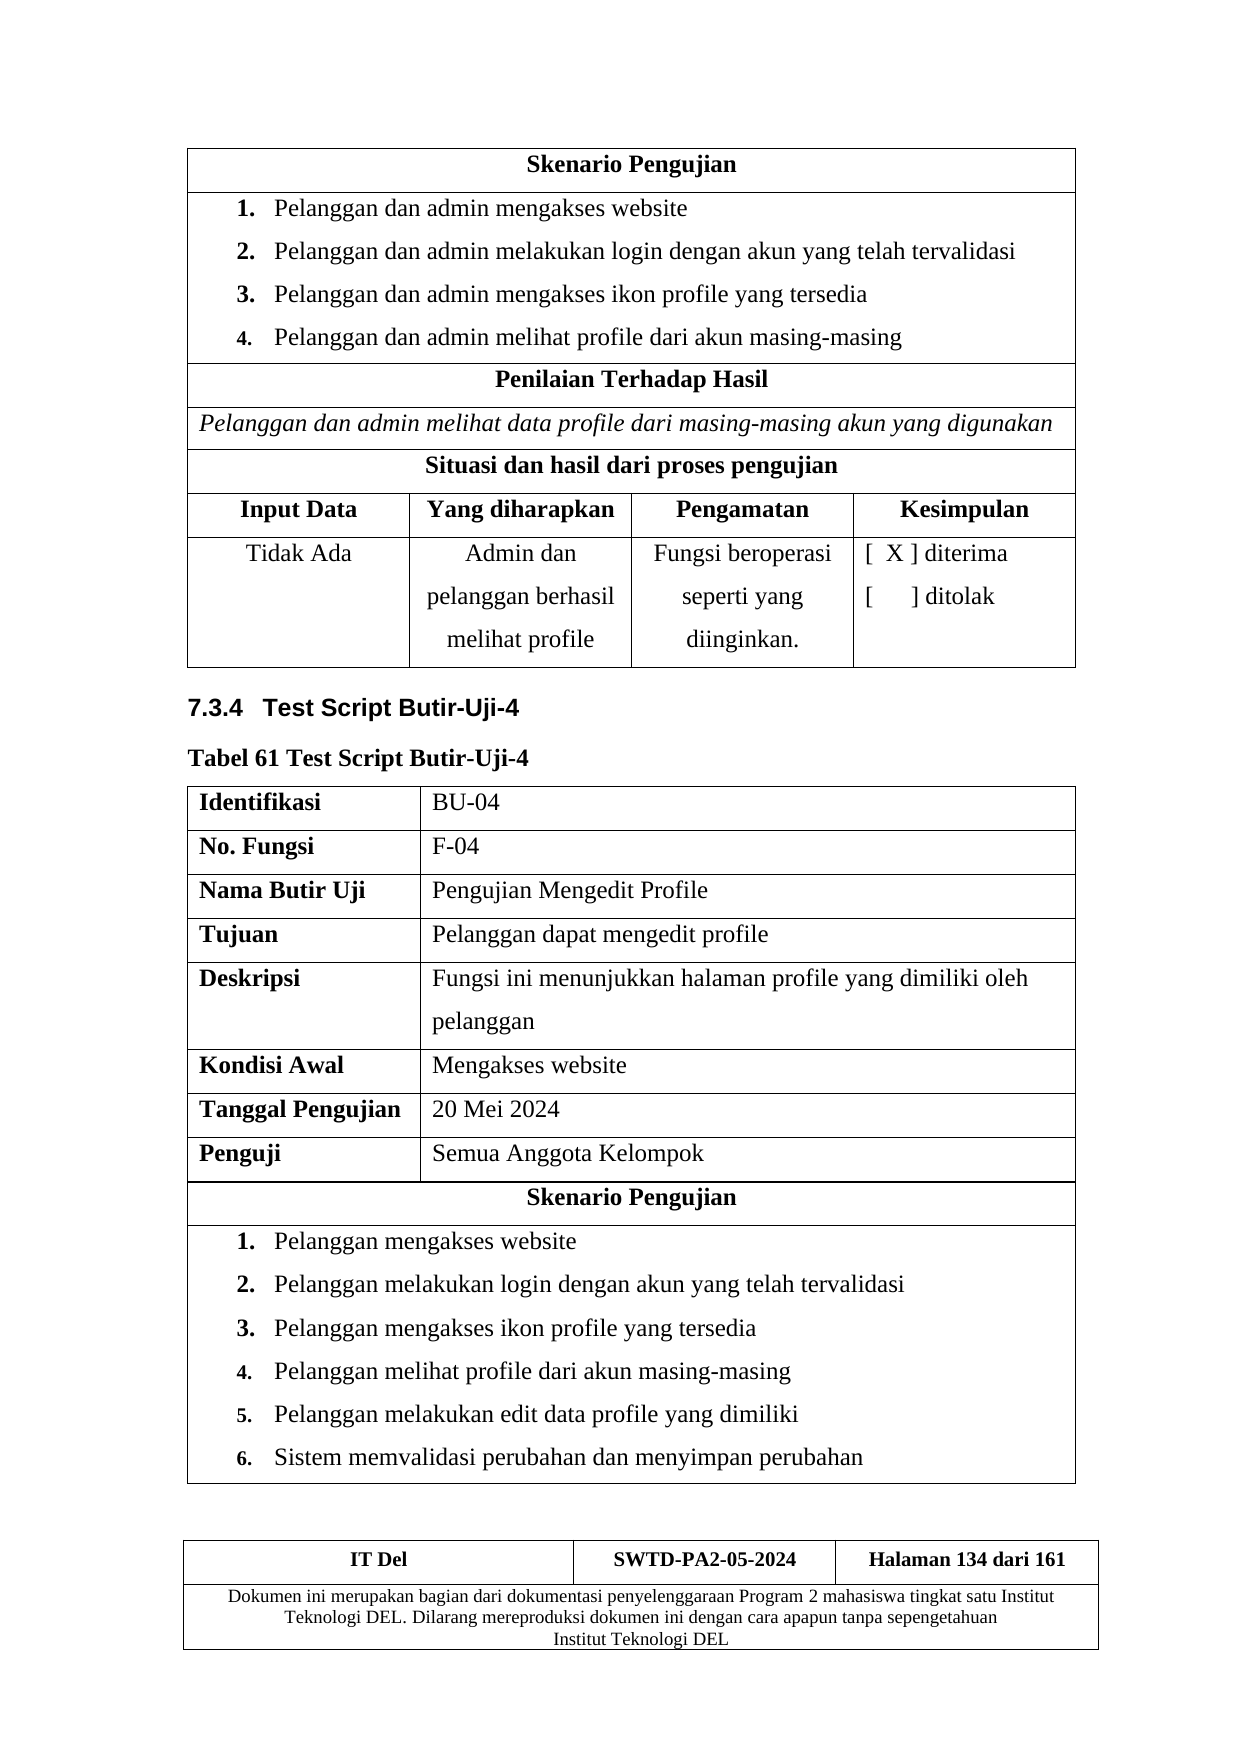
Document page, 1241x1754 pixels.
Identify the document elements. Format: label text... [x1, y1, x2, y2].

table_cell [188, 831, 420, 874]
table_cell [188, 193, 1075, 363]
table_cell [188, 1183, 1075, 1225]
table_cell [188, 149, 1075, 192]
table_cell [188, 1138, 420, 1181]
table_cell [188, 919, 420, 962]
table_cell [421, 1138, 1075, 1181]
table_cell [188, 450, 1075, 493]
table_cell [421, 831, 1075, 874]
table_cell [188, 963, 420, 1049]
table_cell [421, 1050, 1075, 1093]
text Tabel 61 Test Script Butir-Uji-4 [187, 743, 1092, 771]
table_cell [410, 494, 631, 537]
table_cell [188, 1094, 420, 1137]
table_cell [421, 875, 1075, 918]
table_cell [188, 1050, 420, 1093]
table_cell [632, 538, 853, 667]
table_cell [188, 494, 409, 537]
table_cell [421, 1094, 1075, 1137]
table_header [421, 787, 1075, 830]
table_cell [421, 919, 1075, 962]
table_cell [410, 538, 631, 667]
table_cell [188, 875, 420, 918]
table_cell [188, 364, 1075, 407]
subtitle Test Script Butir-Uji-4 [187, 693, 1092, 722]
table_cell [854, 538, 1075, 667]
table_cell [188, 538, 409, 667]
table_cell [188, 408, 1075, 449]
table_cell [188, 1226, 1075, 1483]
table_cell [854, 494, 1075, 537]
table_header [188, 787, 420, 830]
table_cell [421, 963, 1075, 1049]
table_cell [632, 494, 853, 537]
